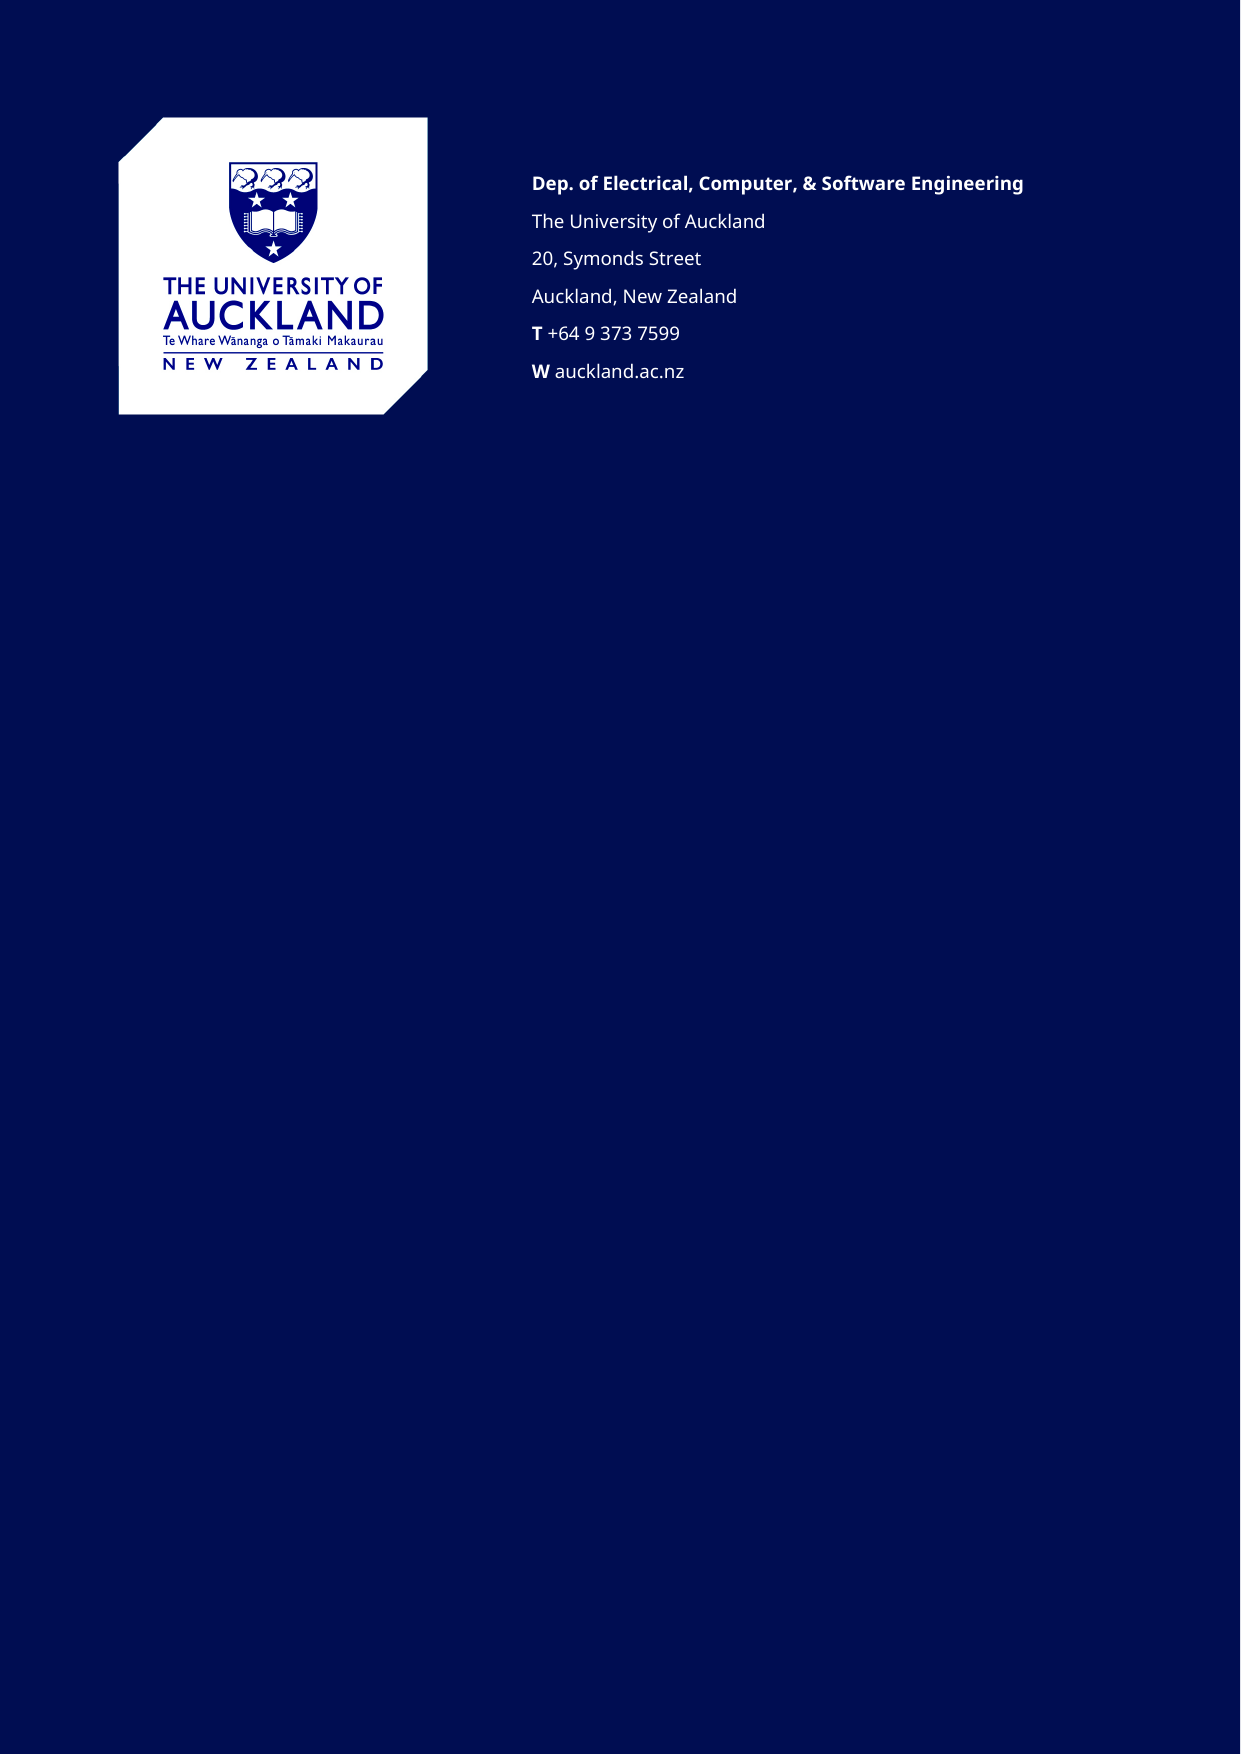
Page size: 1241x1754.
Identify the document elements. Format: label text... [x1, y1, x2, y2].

text Dep. of Electrical, Computer, & Software Engineering [532, 164, 1093, 202]
text Auckland, New Zealand [532, 277, 1064, 314]
text The University of Auckland 20, Symonds Street [532, 202, 1064, 277]
text T +64 9 373 7599 [532, 314, 1064, 352]
picture [0, 0, 1241, 1754]
text W auckland.ac.nz [532, 352, 1064, 389]
